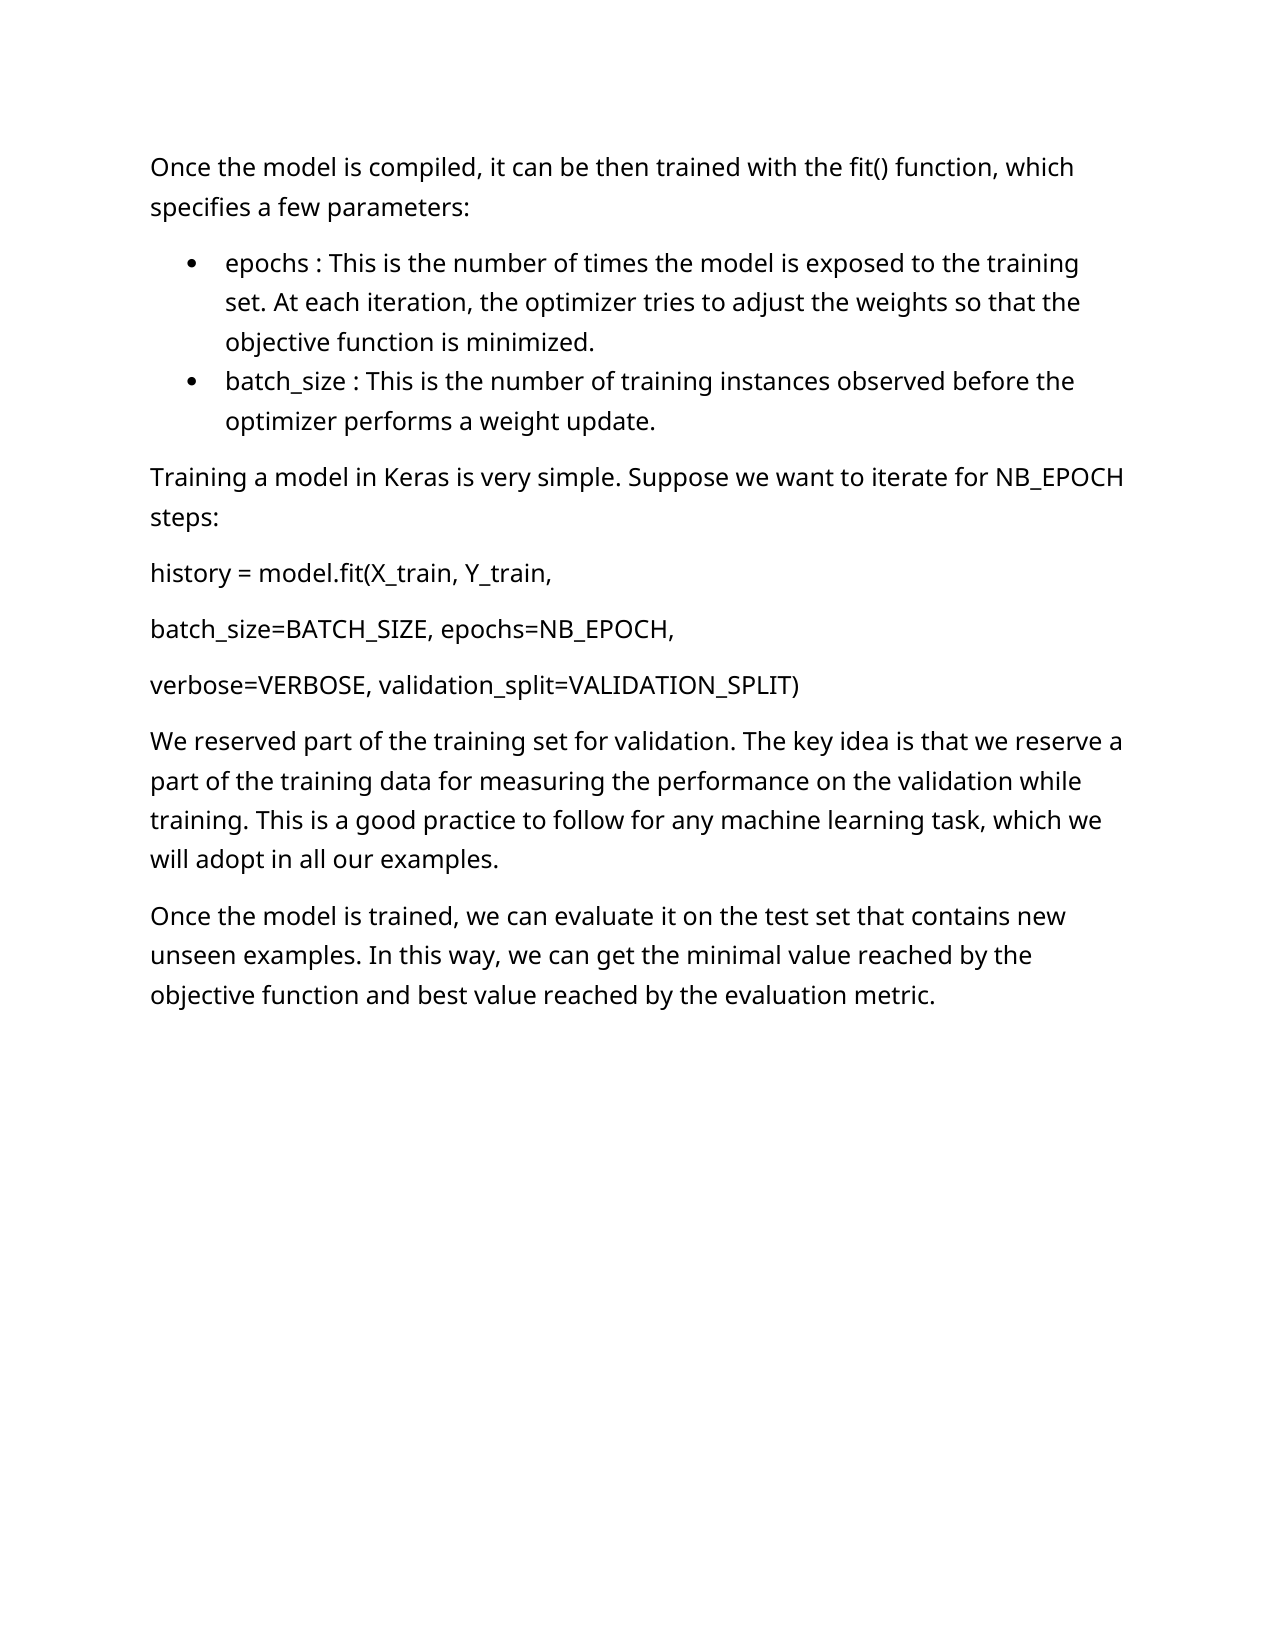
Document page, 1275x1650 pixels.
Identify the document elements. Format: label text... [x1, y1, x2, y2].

text verbose=VERBOSE, validation_split=VALIDATION_SPLIT) [150, 668, 1125, 702]
list batch_size : This is the number of training instances observed before the optimizer performs a weight update. [187, 364, 1125, 438]
text batch_size=BATCH_SIZE, epochs=NB_EPOCH, [150, 611, 1125, 646]
text history = model.fit(X_train, Y_train, [150, 555, 1125, 589]
text Training a model in Keras is very simple. Suppose we want to iterate for NB_EPOCH steps: [150, 460, 1125, 533]
text Once the model is compiled, it can be then trained with the fit() function, which specifies a few parameters: [150, 150, 1125, 223]
text Once the model is trained, we can evaluate it on the test set that contains new unseen examples. In this way, we can get the minimal value reached by the objective function and best value reached by the evaluation metric. [150, 898, 1125, 1011]
text We reserved part of the training set for validation. The key idea is that we reserve a part of the training data for measuring the performance on the validation while training. This is a good practice to follow for any machine learning task, which we will adopt in all our examples. [150, 724, 1125, 876]
list epochs : This is the number of times the model is exposed to the training set. At each iteration, the optimizer tries to adjust the weights so that the objective function is minimized. [187, 246, 1125, 359]
